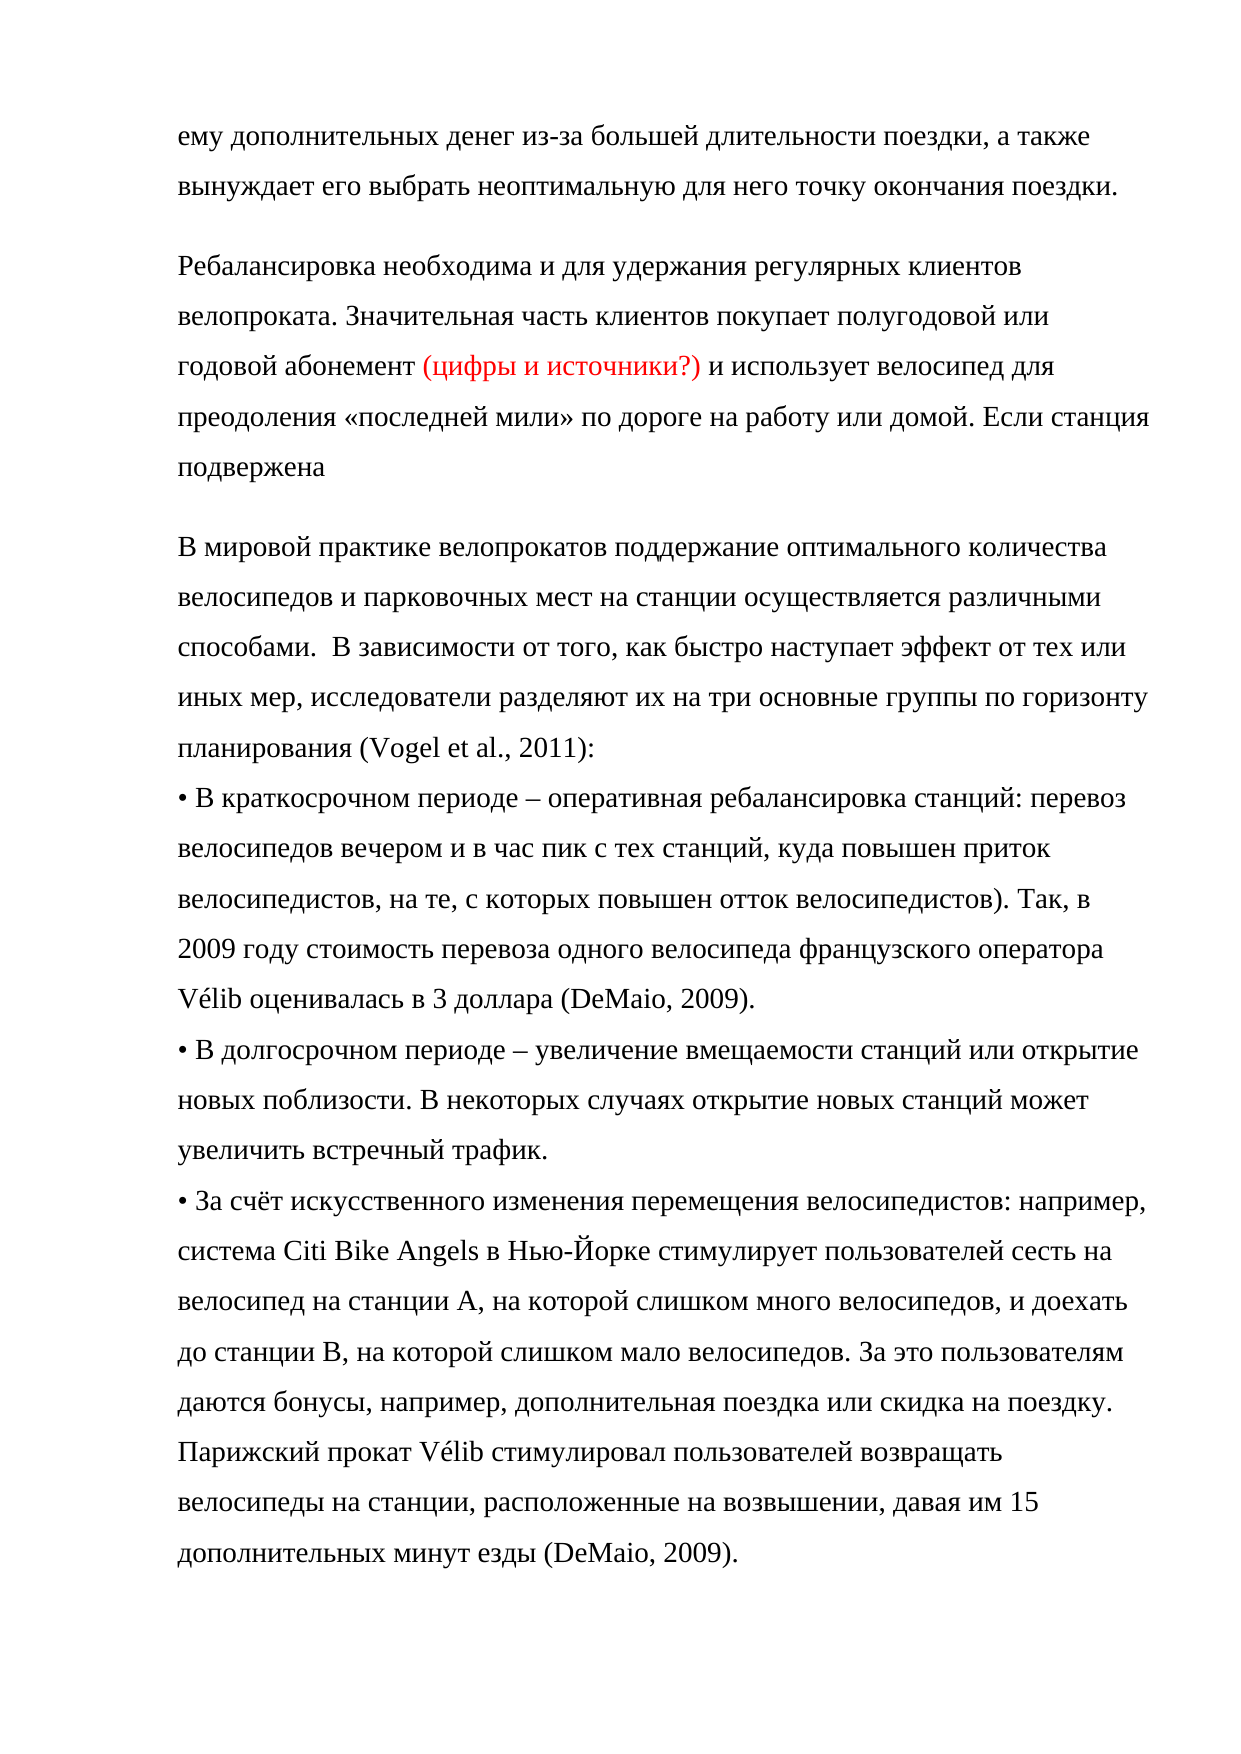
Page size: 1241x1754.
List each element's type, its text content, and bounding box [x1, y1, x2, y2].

text Ребалансировка необходима и для удержания регулярных клиентов велопроката. Значительная часть клиентов покупает полугодовой или годовой абонемент (цифры и источники?) и использует велосипед для преодоления «последней мили» по дороге на работу или домой. Если станция подвержена [177, 248, 1152, 483]
text В мировой практике велопрокатов поддержание оптимального количества велосипедов и парковочных мест на станции осуществляется различными способами. В зависимости от того, как быстро наступает эффект от тех или иных мер, исследователи разделяют их на три основные группы по горизонту планирования (Vogel et al., 2011): • В краткосрочном периоде – оперативная ребалансировка станций: перевоз велосипедов вечером и в час пик с тех станций, куда повышен приток велосипедистов, на те, с которых повышен отток велосипедистов). Так, в 2009 году стоимость перевоза одного велосипеда французского оператора Vélib оценивалась в 3 доллара (DeMaio, 2009). • В долгосрочном периоде – увеличение вмещаемости станций или открытие новых поблизости. В некоторых случаях открытие новых станций может увеличить встречный трафик. • За счёт искусственного изменения перемещения велосипедистов: например, система Citi Bike Angels в Нью-Йорке стимулирует пользователей сесть на велосипед на станции A, на которой слишком много велосипедов, и доехать до станции B, на которой слишком мало велосипедов. За это пользователям даются бонусы, например, дополнительная поездка или скидка на поездку. Парижский прокат Vélib стимулировал пользователей возвращать велосипеды на станции, расположенные на возвышении, давая им 15 дополнительных минут езды (DeMaio, 2009). [177, 529, 1152, 1568]
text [177, 118, 1152, 202]
